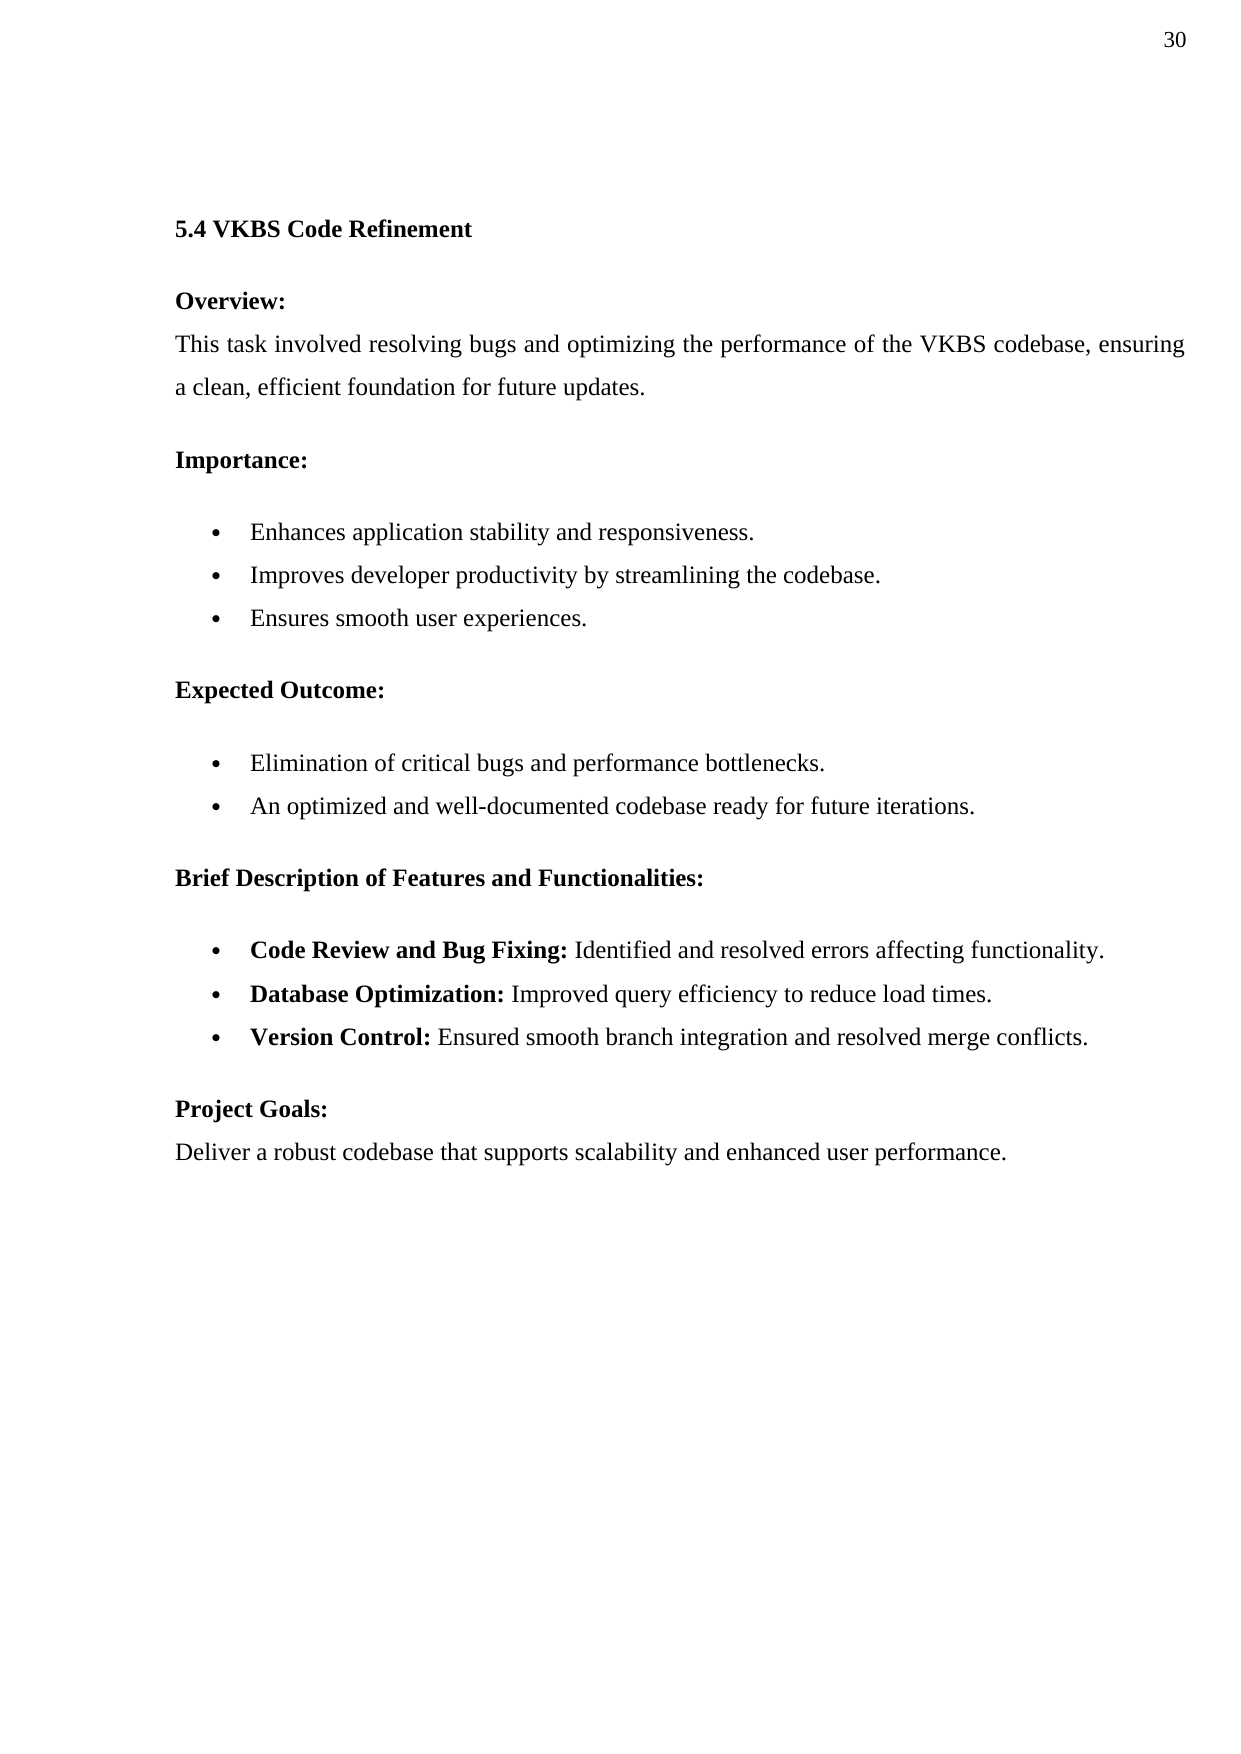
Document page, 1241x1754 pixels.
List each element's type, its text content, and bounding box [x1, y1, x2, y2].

list Improves developer productivity by streamlining the codebase. [212, 560, 1186, 589]
list An optimized and well-documented codebase ready for future iterations. [212, 791, 1186, 820]
text Project Goals: Deliver a robust codebase that supports scalability and enhanced user performance. [175, 1094, 1186, 1166]
subtitle 5.4 VKBS Code Refinement [175, 214, 1186, 243]
list Ensures smooth user experiences. [212, 603, 1186, 632]
text Brief Description of Features and Functionalities: [175, 863, 1186, 892]
list Version Control: Ensured smooth branch integration and resolved merge conflicts. [212, 1022, 1186, 1051]
list Enhances application stability and responsiveness. [212, 517, 1186, 546]
list Elimination of critical bugs and performance bottlenecks. [212, 748, 1186, 777]
list Code Review and Bug Fixing: Identified and resolved errors affecting functionality. [212, 936, 1186, 964]
list Database Optimization: Improved query efficiency to reduce load times. [212, 979, 1186, 1007]
text Overview: This task involved resolving bugs and optimizing the performance of the VKBS codebase, ensuring a clean, efficient foundation for future updates. [175, 286, 1186, 401]
text Expected Outcome: [175, 676, 1186, 704]
text Importance: [175, 445, 1186, 473]
